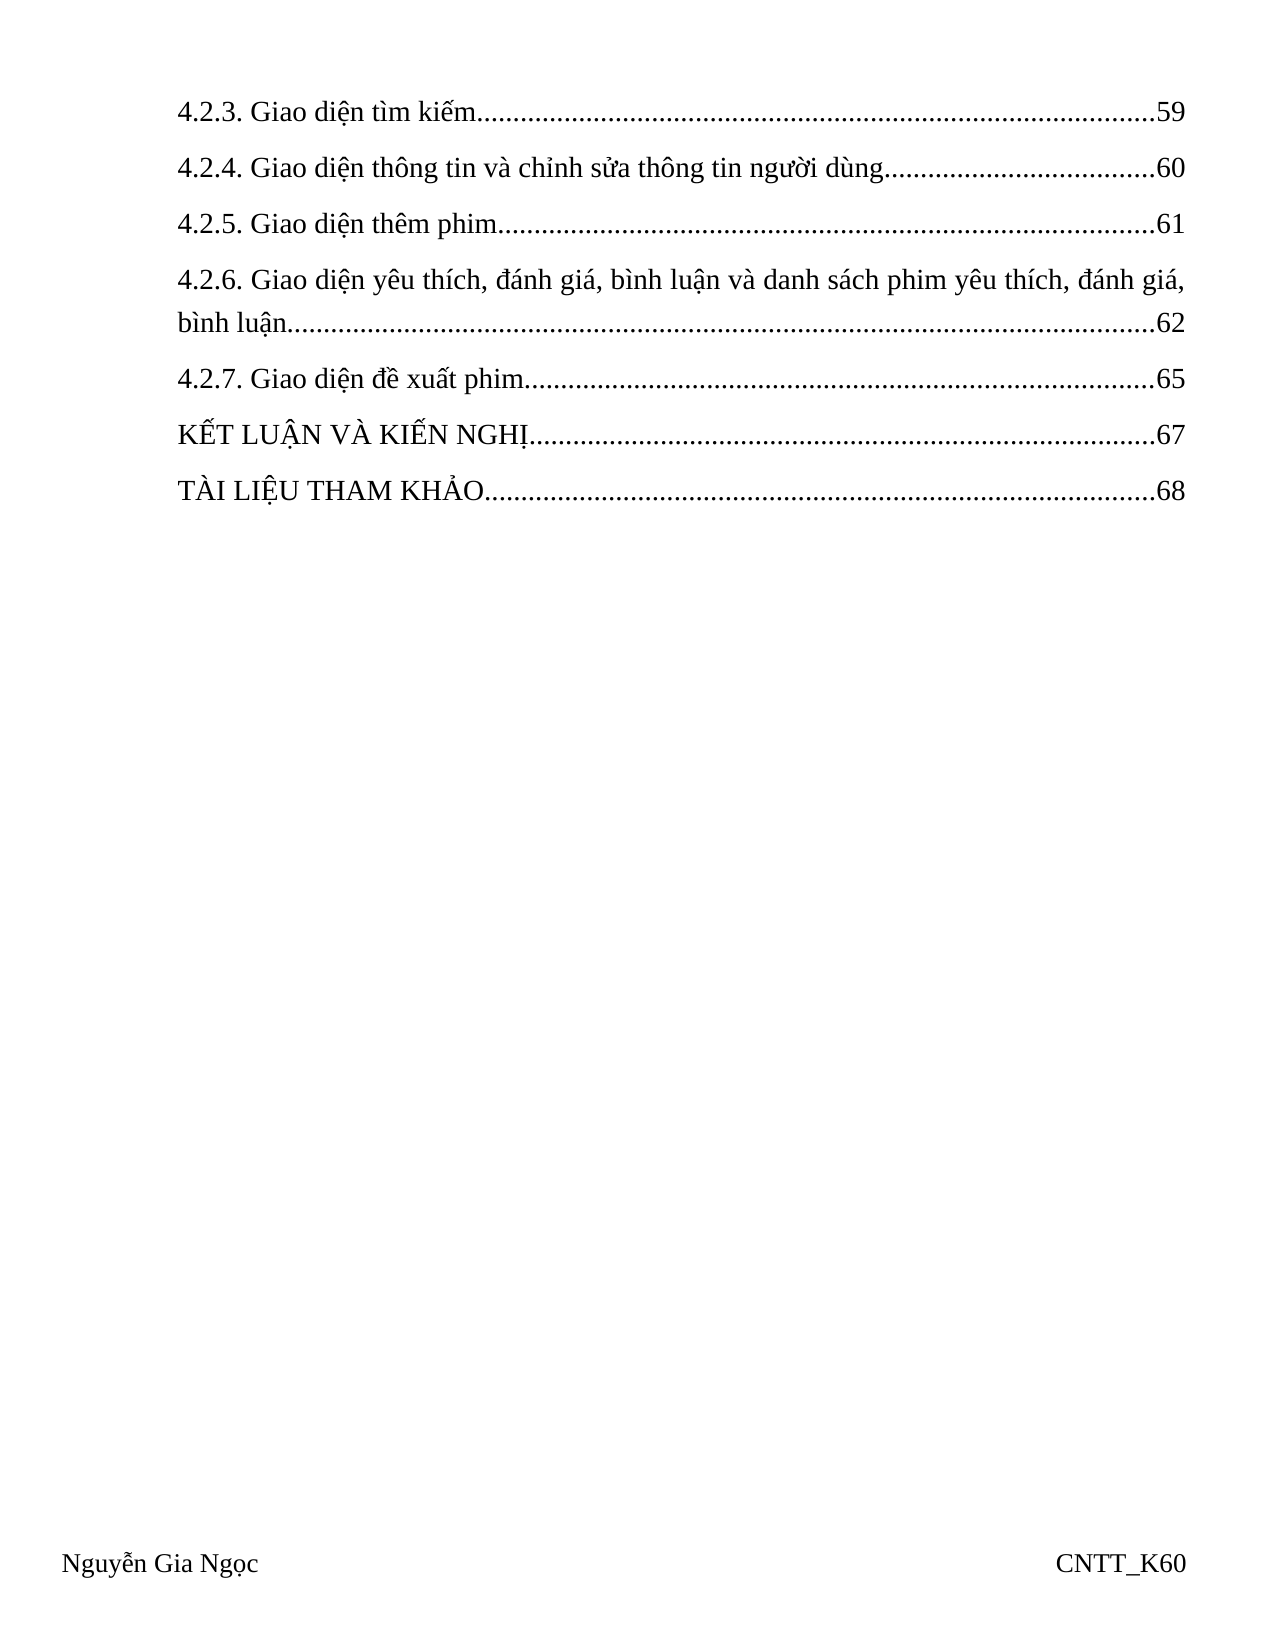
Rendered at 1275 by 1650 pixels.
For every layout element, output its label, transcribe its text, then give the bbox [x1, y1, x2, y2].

text KẾT LUẬN VÀ KIẾN NGHỊ 67 [177, 417, 1186, 451]
text 4.2.3. Giao diện tìm kiếm 59 [177, 94, 1186, 127]
text TÀI LIỆU THAM KHẢO 68 [177, 473, 1186, 507]
text 4.2.7. Giao diện đề xuất phim 65 [177, 361, 1186, 395]
text 4.2.4. Giao diện thông tin và chỉnh sửa thông tin người dùng 60 [177, 150, 1186, 183]
text 4.2.5. Giao diện thêm phim 61 [177, 206, 1186, 239]
text 4.2.6. Giao diện yêu thích, đánh giá, bình luận và danh sách phim yêu thích, đánh giá, bình luận 62 [177, 262, 1186, 339]
